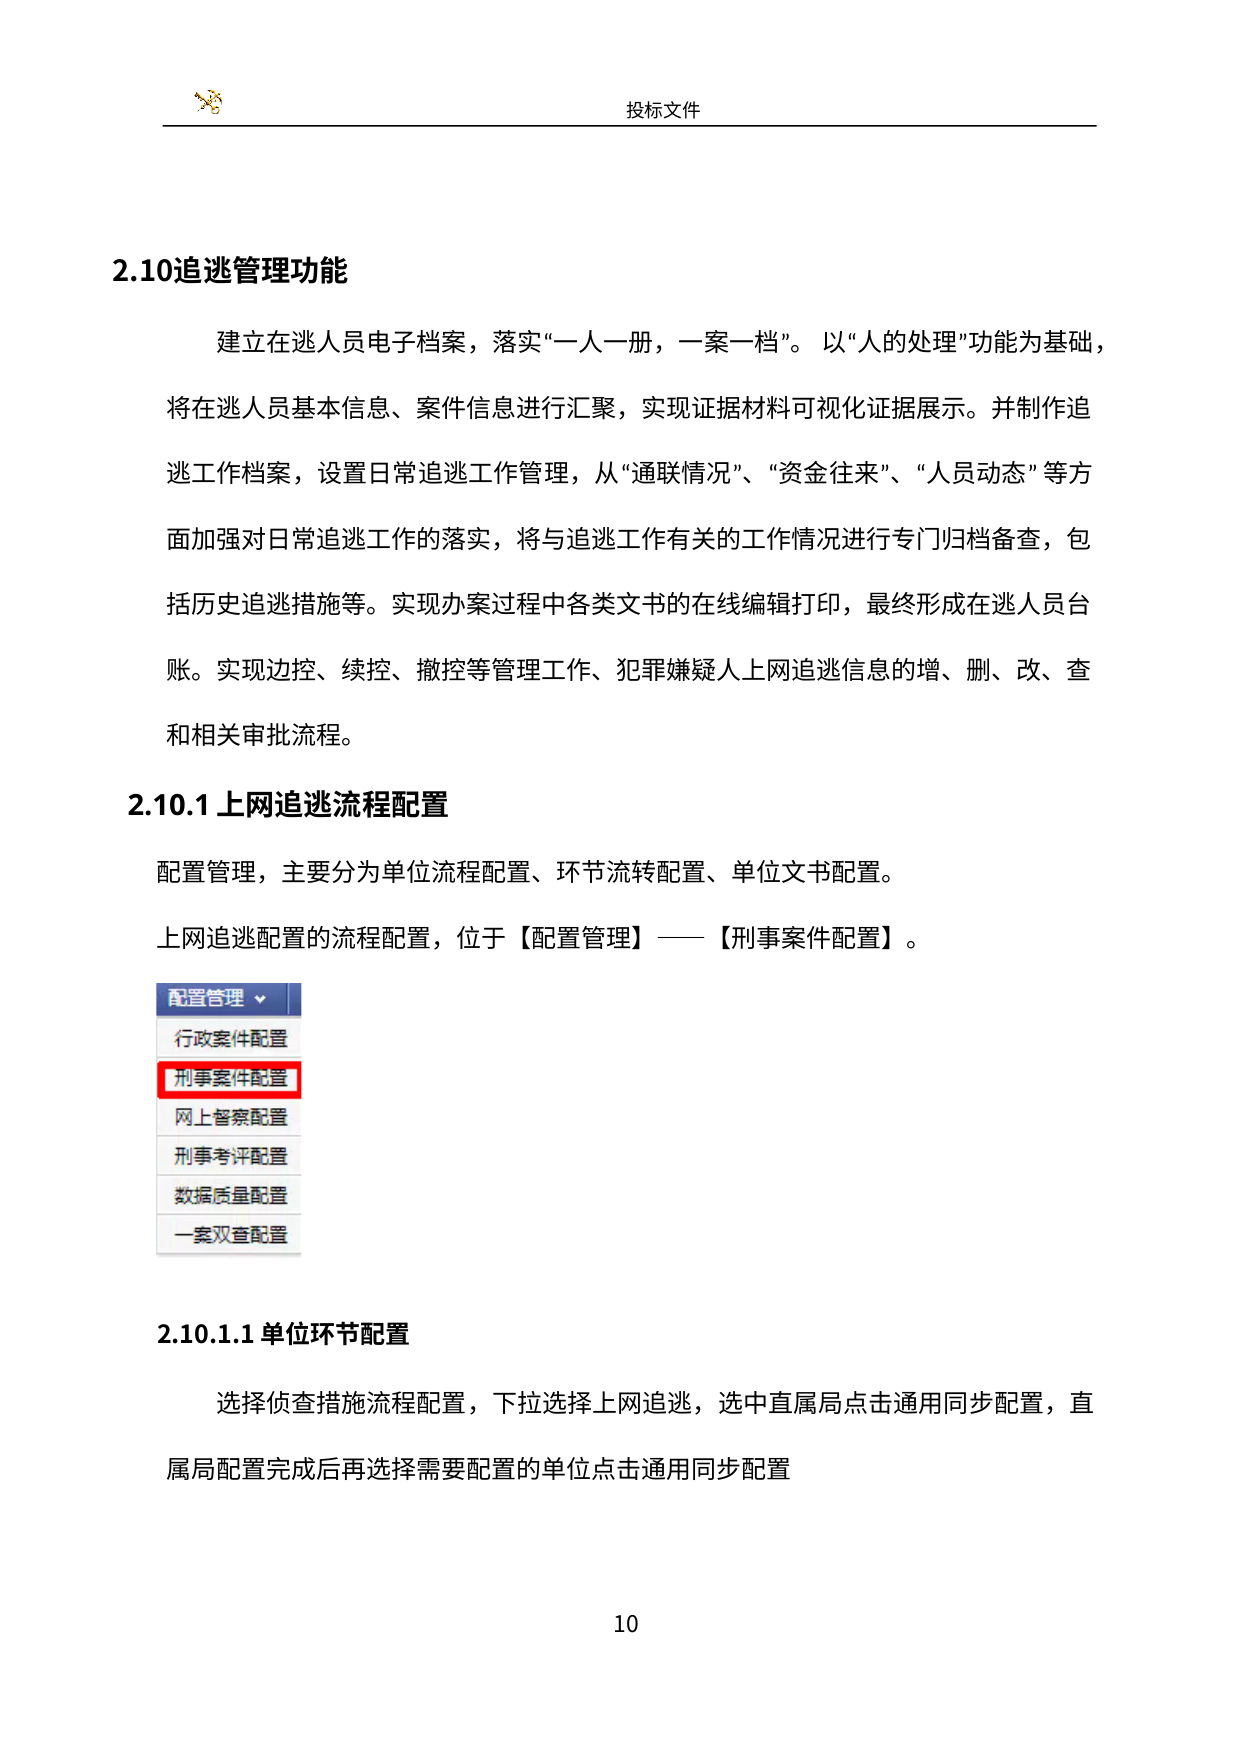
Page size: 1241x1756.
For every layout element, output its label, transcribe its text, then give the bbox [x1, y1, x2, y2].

text 上网追逃配置的流程配置，位于【配置管理】——【刑事案件配置】。 [112, 918, 1146, 954]
subtitle 单位环节配置 [157, 1314, 1146, 1351]
text 建立在逃人员电子档案，落实“一人一册，一案一档”。 以“人的处理”功能为基础，将在逃人员基本信息、案件信息进行汇聚，实现证据材料可视化证据展示。并制作追逃工作档案，设置日常追逃工作管理，从“通联情况”、“资金往来”、“人员动态” 等方面加强对日常追逃工作的落实，将与追逃工作有关的工作情况进行专门归档备查，包括历史追逃措施等。实现办案过程中各类文书的在线编辑打印，最终形成在逃人员台账。实现边控、续控、撤控等管理工作、犯罪嫌疑人上网追逃信息的增、删、改、查和相关审批流程。 [166, 323, 1094, 752]
picture [194, 90, 222, 114]
picture [156, 983, 302, 1286]
subtitle 追逃管理功能 [112, 247, 1146, 289]
text 选择侦查措施流程配置，下拉选择上网追逃，选中直属局点击通用同步配置，直属局配置完成后再选择需要配置的单位点击通用同步配置 [166, 1384, 1094, 1486]
subtitle 上网追逃流程配置 [127, 781, 1146, 824]
text 配置管理，主要分为单位流程配置、环节流转配置、单位文书配置。 [112, 853, 1146, 889]
